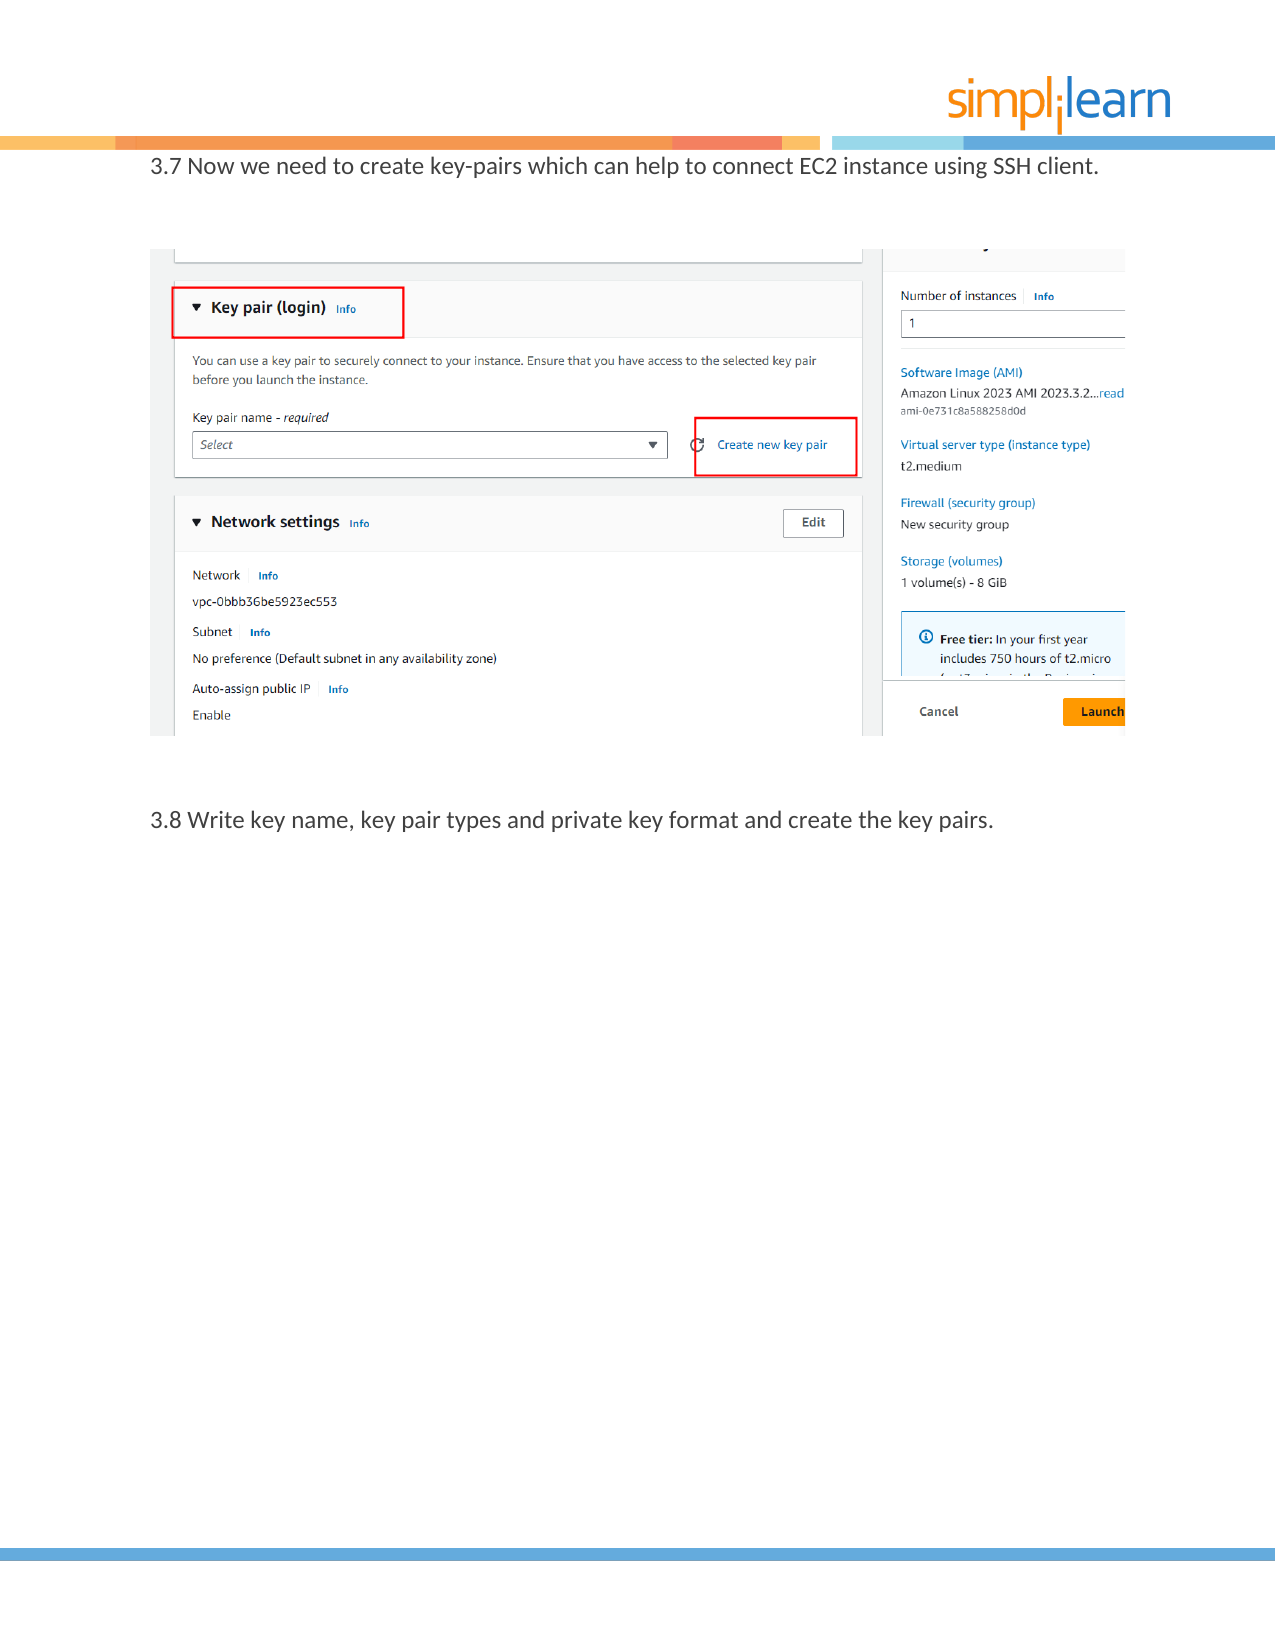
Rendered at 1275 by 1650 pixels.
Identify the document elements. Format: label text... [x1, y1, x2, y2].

text 3.7 Now we need to create key-pairs which can help to connect EC2 instance using SSH client. [150, 150, 1125, 181]
picture [150, 249, 1125, 736]
picture [0, 1548, 1275, 1562]
picture [0, 76, 1275, 150]
text 3.8 Write key name, key pair types and private key format and create the key pairs. [150, 804, 1125, 835]
